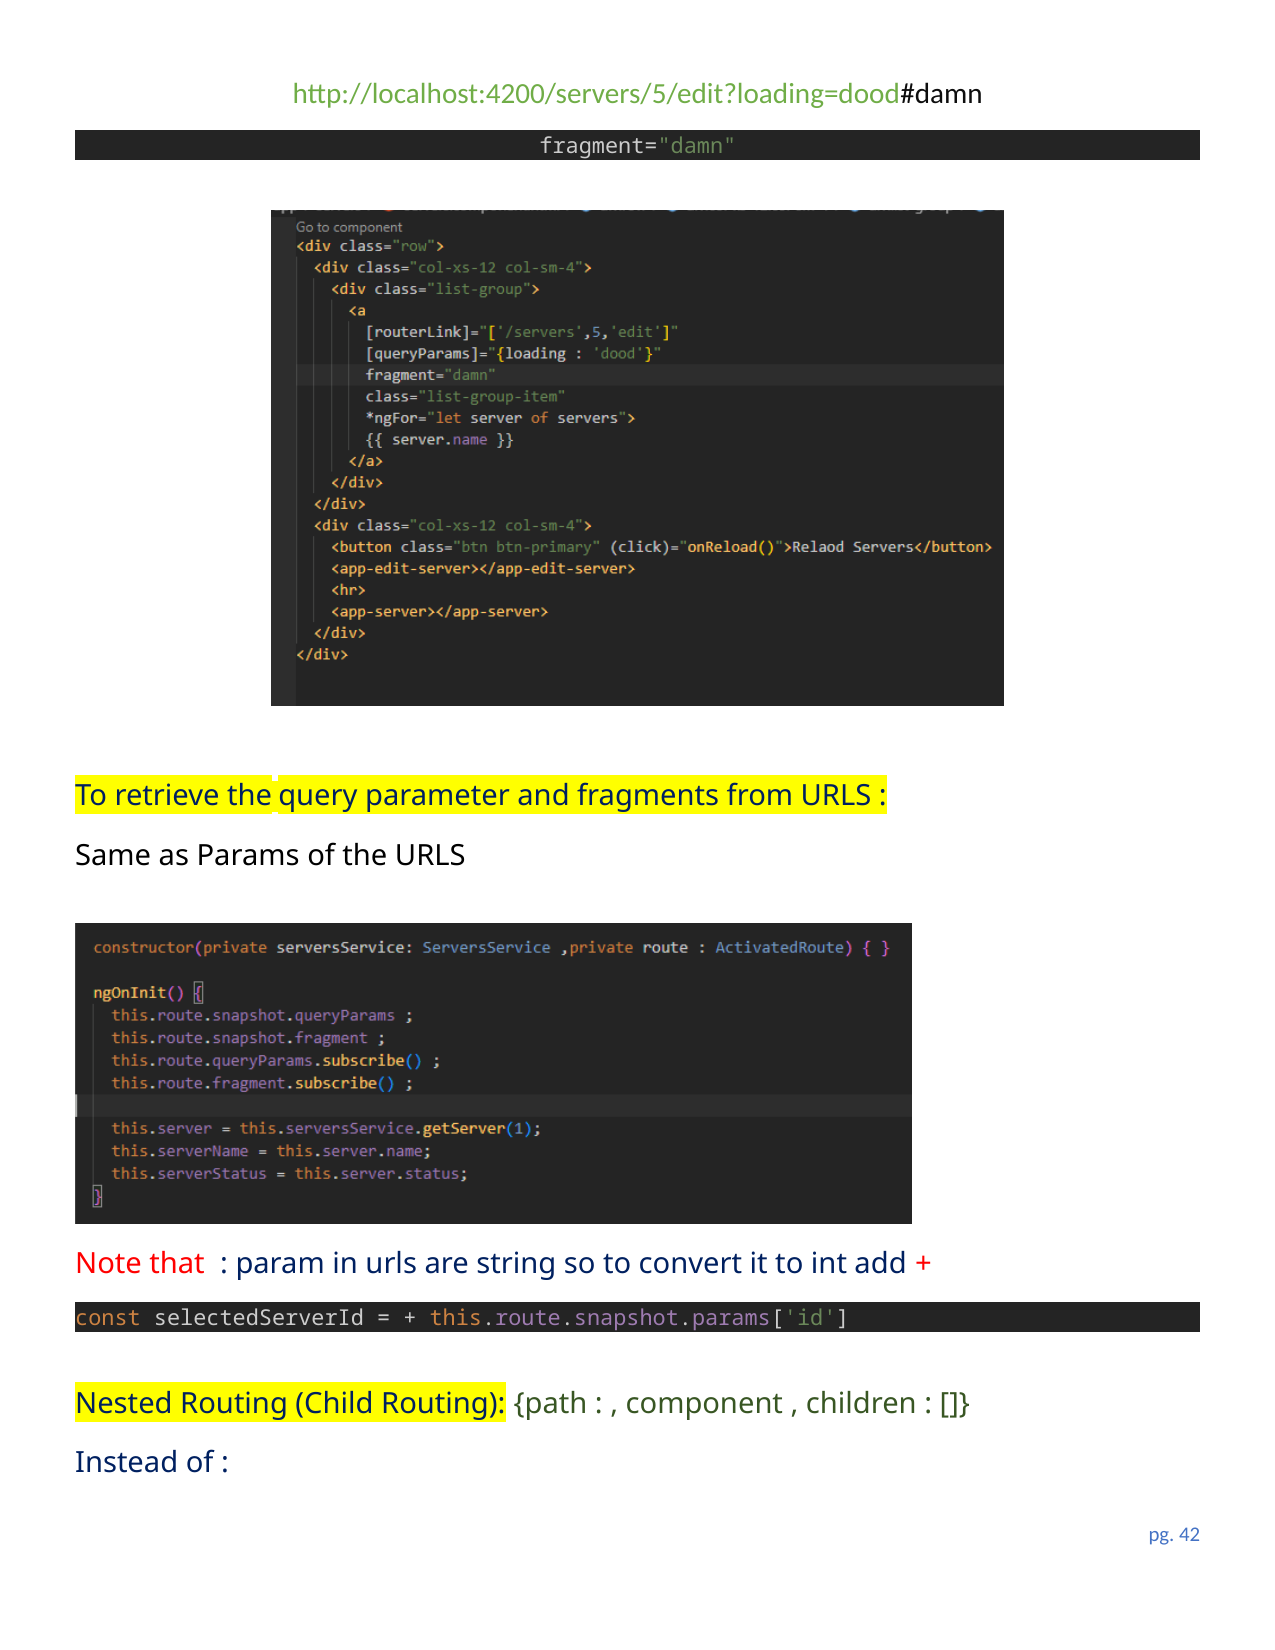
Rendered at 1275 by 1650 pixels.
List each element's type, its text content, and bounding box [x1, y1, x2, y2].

text fragment="damn" [75, 130, 1200, 160]
text To retrieve the query parameter and fragments from URLS : [75, 774, 1200, 814]
picture [75, 923, 912, 1224]
text Nested Routing (Child Routing): {path : , component , children : []} [506, 1382, 1200, 1422]
text http://localhost:4200/servers/5/edit?loading=dood#damn [75, 75, 1200, 111]
text Instead of : [75, 1442, 1200, 1481]
picture [271, 210, 1004, 706]
text Note that : param in urls are string so to convert it to int add + [75, 1243, 1200, 1282]
text const selectedServerId = + this.route.snapshot.params['id'] [75, 1302, 1200, 1332]
text Same as Params of the URLS [75, 834, 1200, 874]
